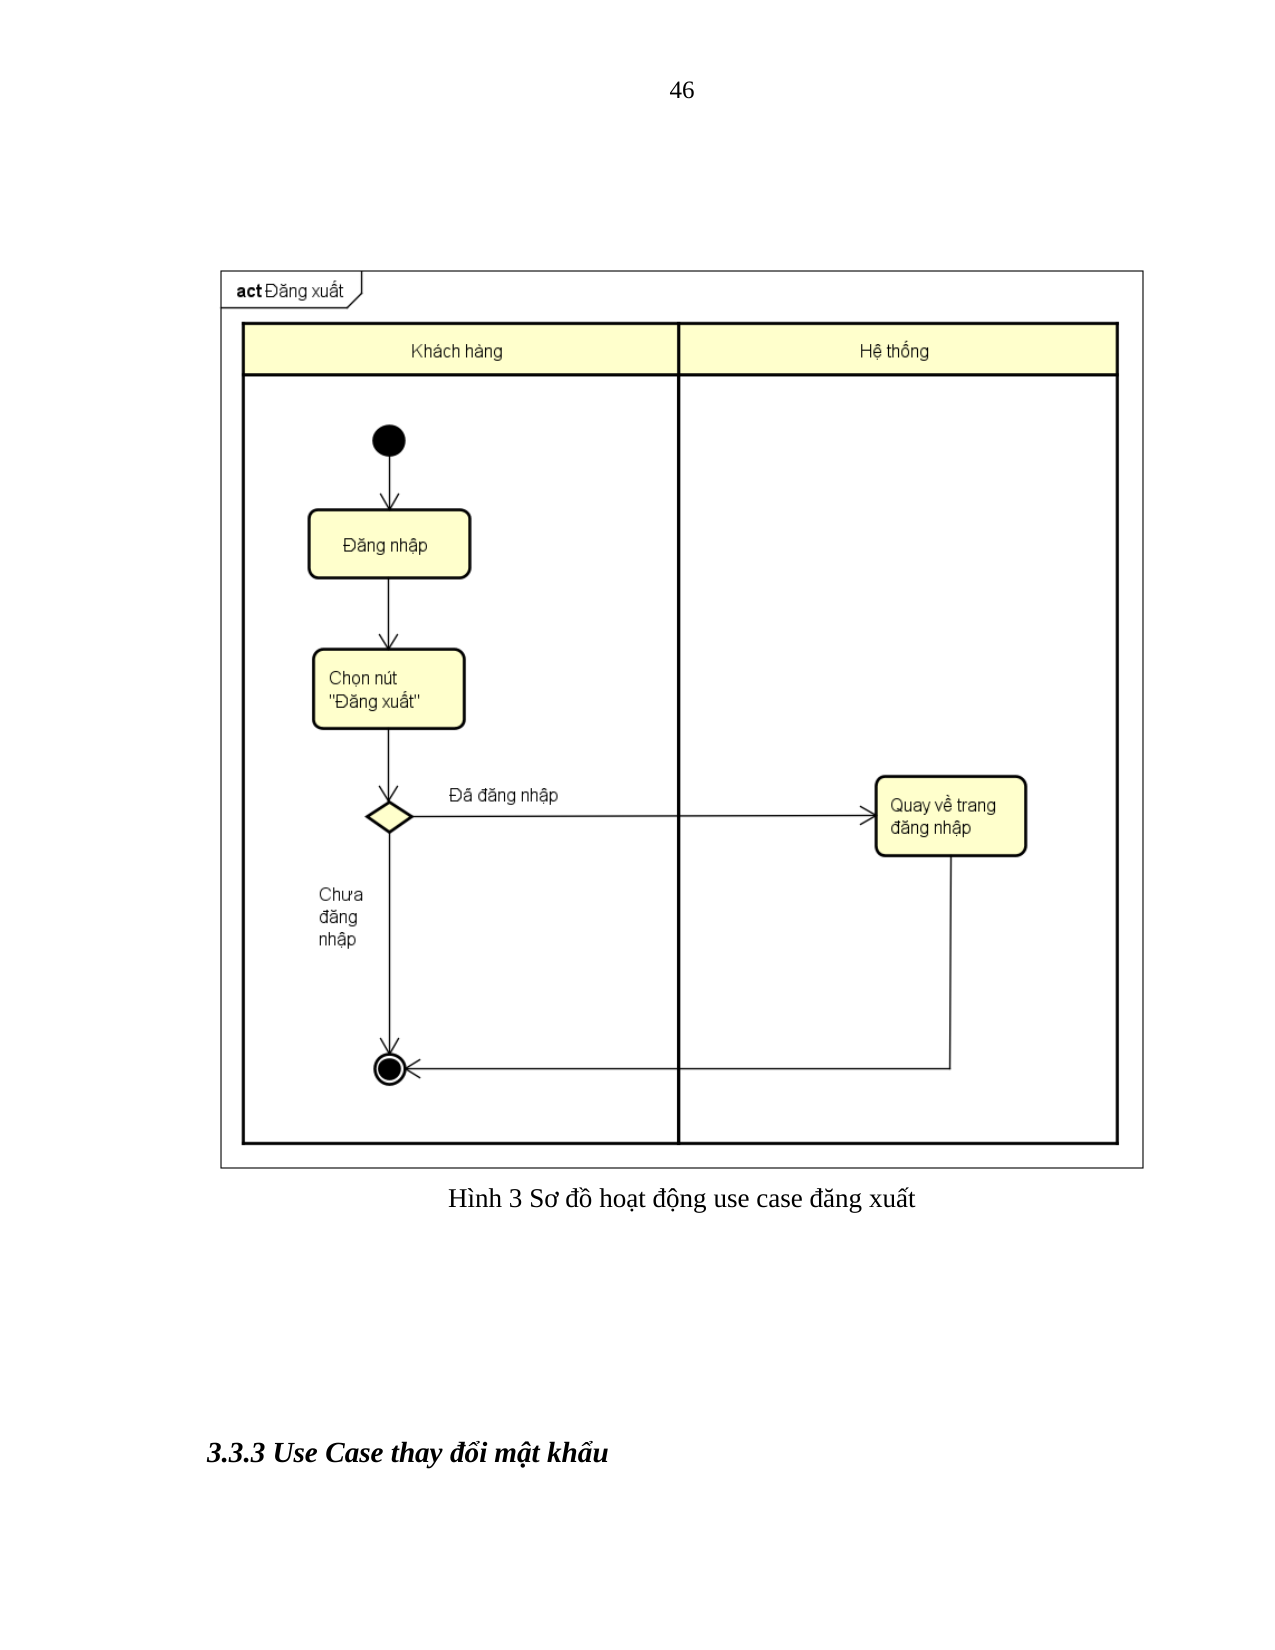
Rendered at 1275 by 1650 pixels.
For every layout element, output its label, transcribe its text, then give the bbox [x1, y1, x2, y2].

picture [206, 257, 1157, 1182]
text Hình 3 Sơ đồ hoạt động use case đăng xuất [207, 1182, 1157, 1213]
text 3.3.3 Use Case thay đổi mật khẩu [207, 1435, 1157, 1469]
